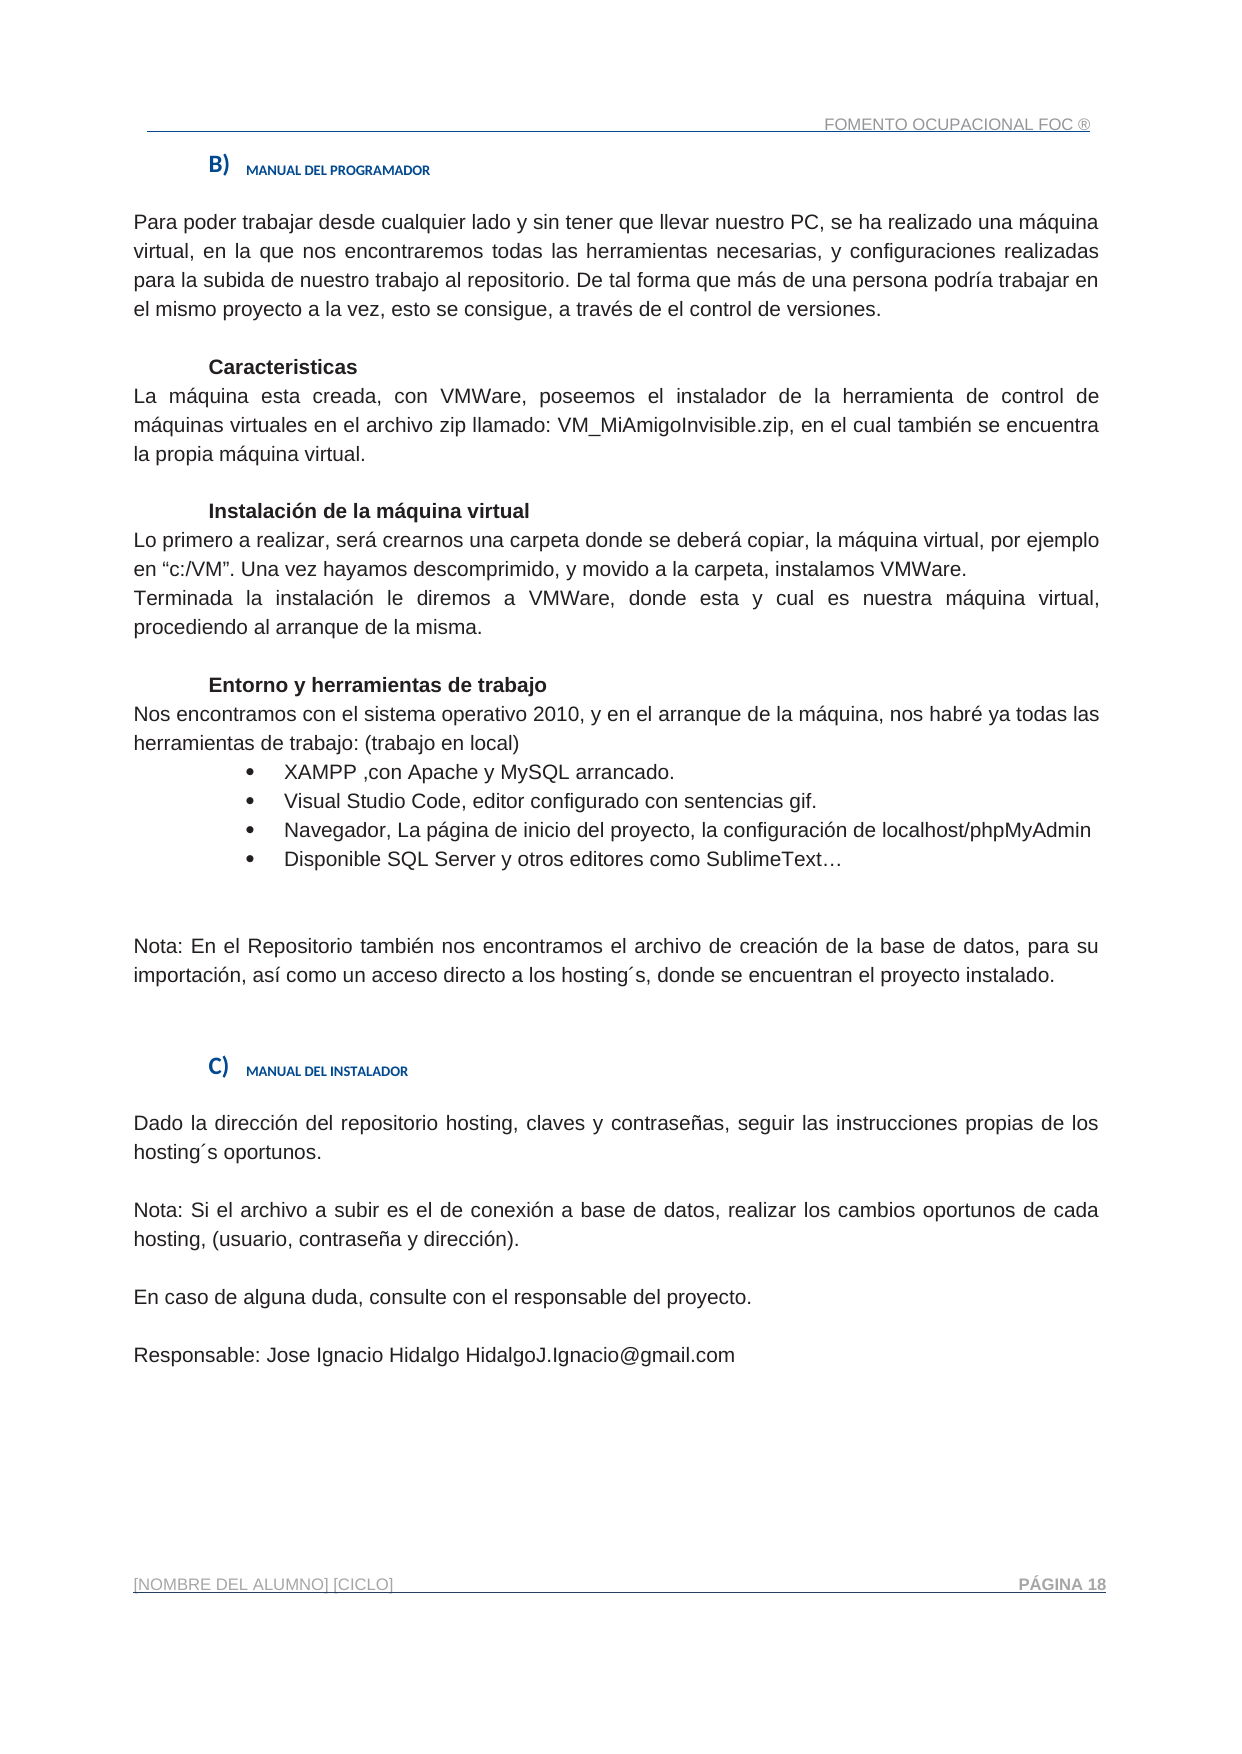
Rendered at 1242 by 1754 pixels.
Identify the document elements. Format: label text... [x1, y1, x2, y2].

text En caso de alguna duda, consulte con el responsable del proyecto. [133, 1285, 1101, 1309]
text Entorno y herramientas de trabajo [133, 673, 1101, 697]
text Nota: En el Repositorio también nos encontramos el archivo de creación de la base de datos, para su importación, así como un acceso directo a los hosting´s, donde se encuentran el proyecto instalado. [133, 934, 1101, 987]
list Visual Studio Code, editor configurado con sentencias gif. [246, 789, 1101, 813]
list MaNual DEL Instalador [208, 1050, 1108, 1080]
text Terminada la instalación le diremos a VMWare, donde esta y cual es nuestra máquina virtual, procediendo al arranque de la misma. [133, 586, 1101, 639]
text Responsable: Jose Ignacio Hidalgo HidalgoJ.Ignacio@gmail.com [133, 1343, 1101, 1367]
text Para poder trabajar desde cualquier lado y sin tener que llevar nuestro PC, se ha realizado una máquina virtual, en la que nos encontraremos todas las herramientas necesarias, y configuraciones realizadas para la subida de nuestro trabajo al repositorio. De tal forma que más de una persona podría trabajar en el mismo proyecto a la vez, esto se consigue, a través de el control de versiones. [133, 210, 1101, 321]
text Instalación de la máquina virtual [133, 499, 1101, 523]
text Lo primero a realizar, será crearnos una carpeta donde se deberá copiar, la máquina virtual, por ejemplo en “c:/VM”. Una vez hayamos descomprimido, y movido a la carpeta, instalamos VMWare. [133, 528, 1101, 581]
list XAMPP ,con Apache y MySQL arrancado. [246, 760, 1101, 784]
text Nos encontramos con el sistema operativo 2010, y en el arranque de la máquina, nos habré ya todas las herramientas de trabajo: (trabajo en local) [133, 702, 1101, 755]
list MaNual DEL PROGRAMADOR [208, 149, 1108, 179]
text Dado la dirección del repositorio hosting, claves y contraseñas, seguir las instrucciones propias de los hosting´s oportunos. [133, 1111, 1101, 1164]
text Nota: Si el archivo a subir es el de conexión a base de datos, realizar los cambios oportunos de cada hosting, (usuario, contraseña y dirección). [133, 1198, 1101, 1251]
text La máquina esta creada, con VMWare, poseemos el instalador de la herramienta de control de máquinas virtuales en el archivo zip llamado: VM_MiAmigoInvisible.zip, en el cual también se encuentra la propia máquina virtual. [133, 383, 1101, 465]
text Caracteristicas [133, 354, 1101, 378]
list Disponible SQL Server y otros editores como SublimeText… [246, 847, 1101, 871]
list Navegador, La página de inicio del proyecto, la configuración de localhost/phpMyAdmin [246, 818, 1101, 842]
